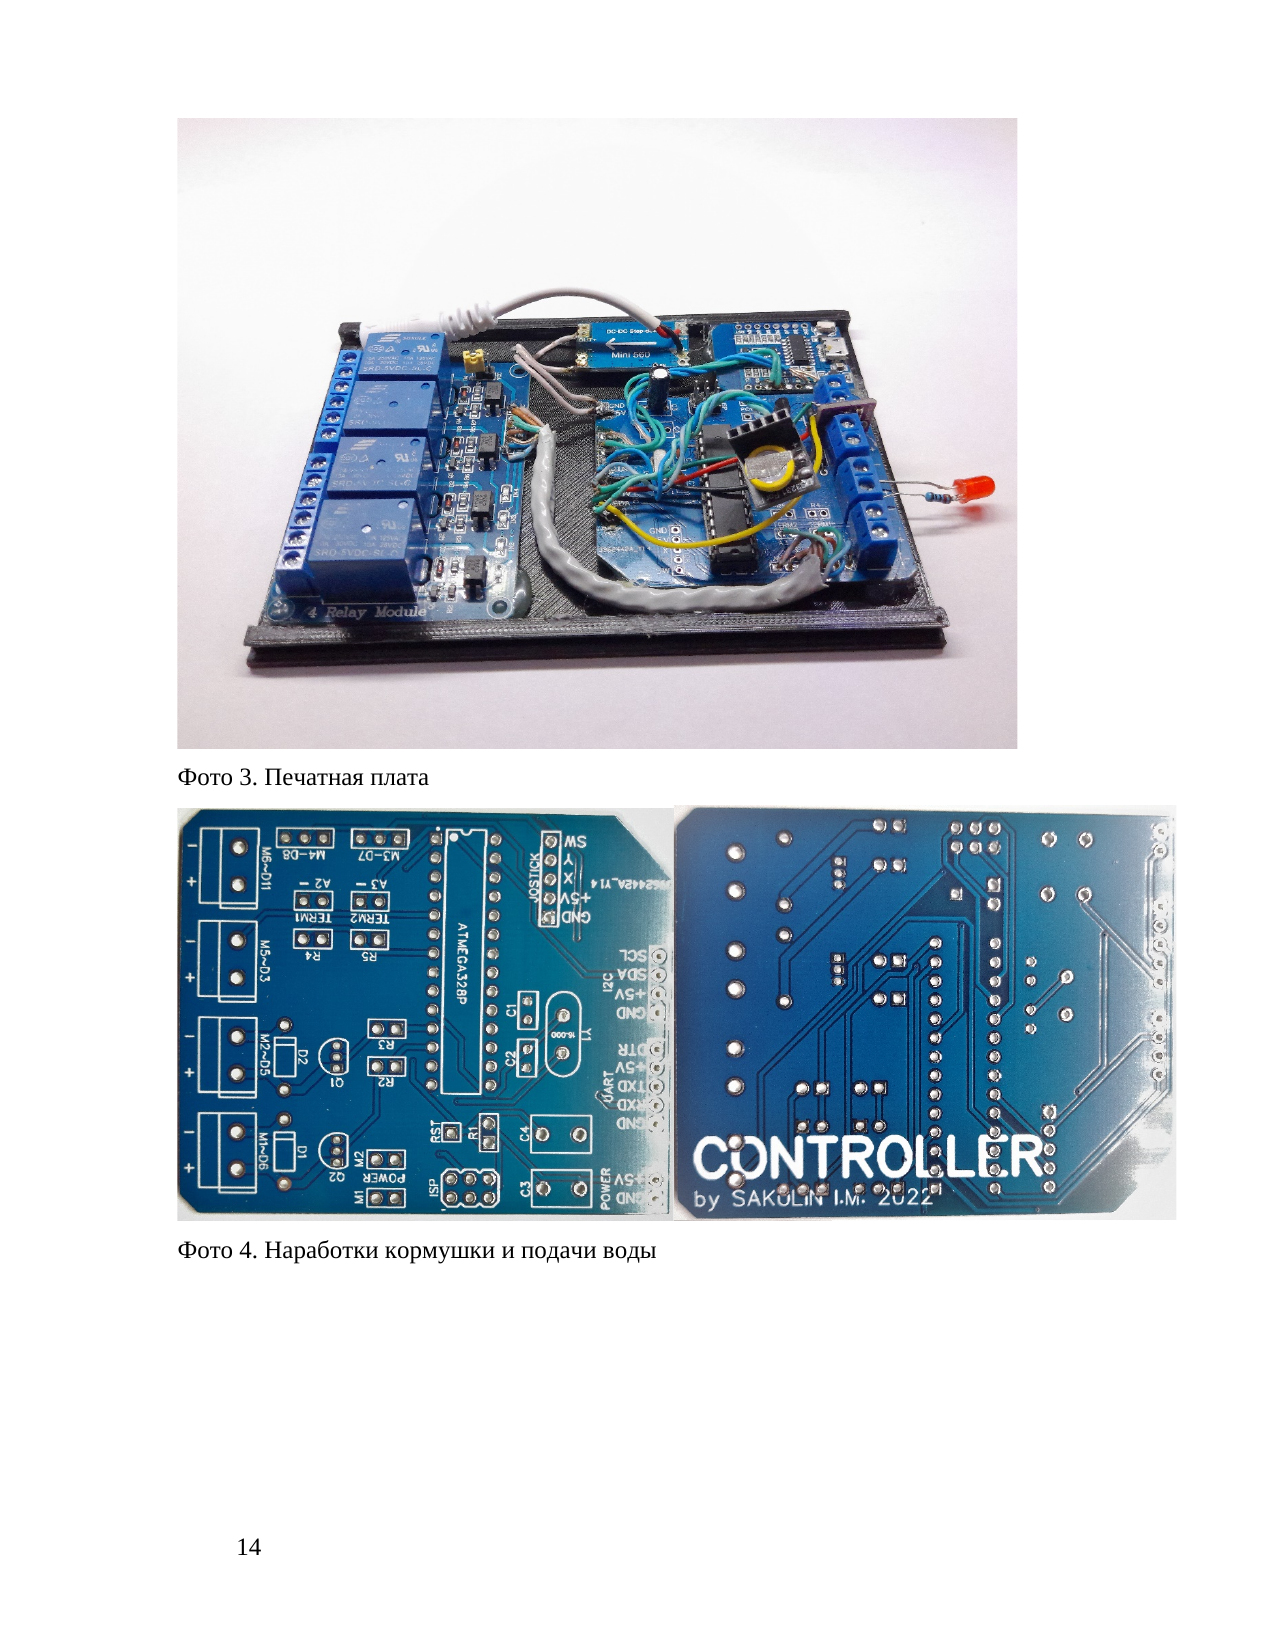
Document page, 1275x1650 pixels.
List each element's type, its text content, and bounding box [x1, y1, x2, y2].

text Фото 3. Печатная плата [177, 762, 1186, 791]
picture [177, 805, 1177, 1221]
picture [177, 118, 1018, 749]
text Фото 4. Наработки кормушки и подачи воды [177, 1235, 1186, 1264]
